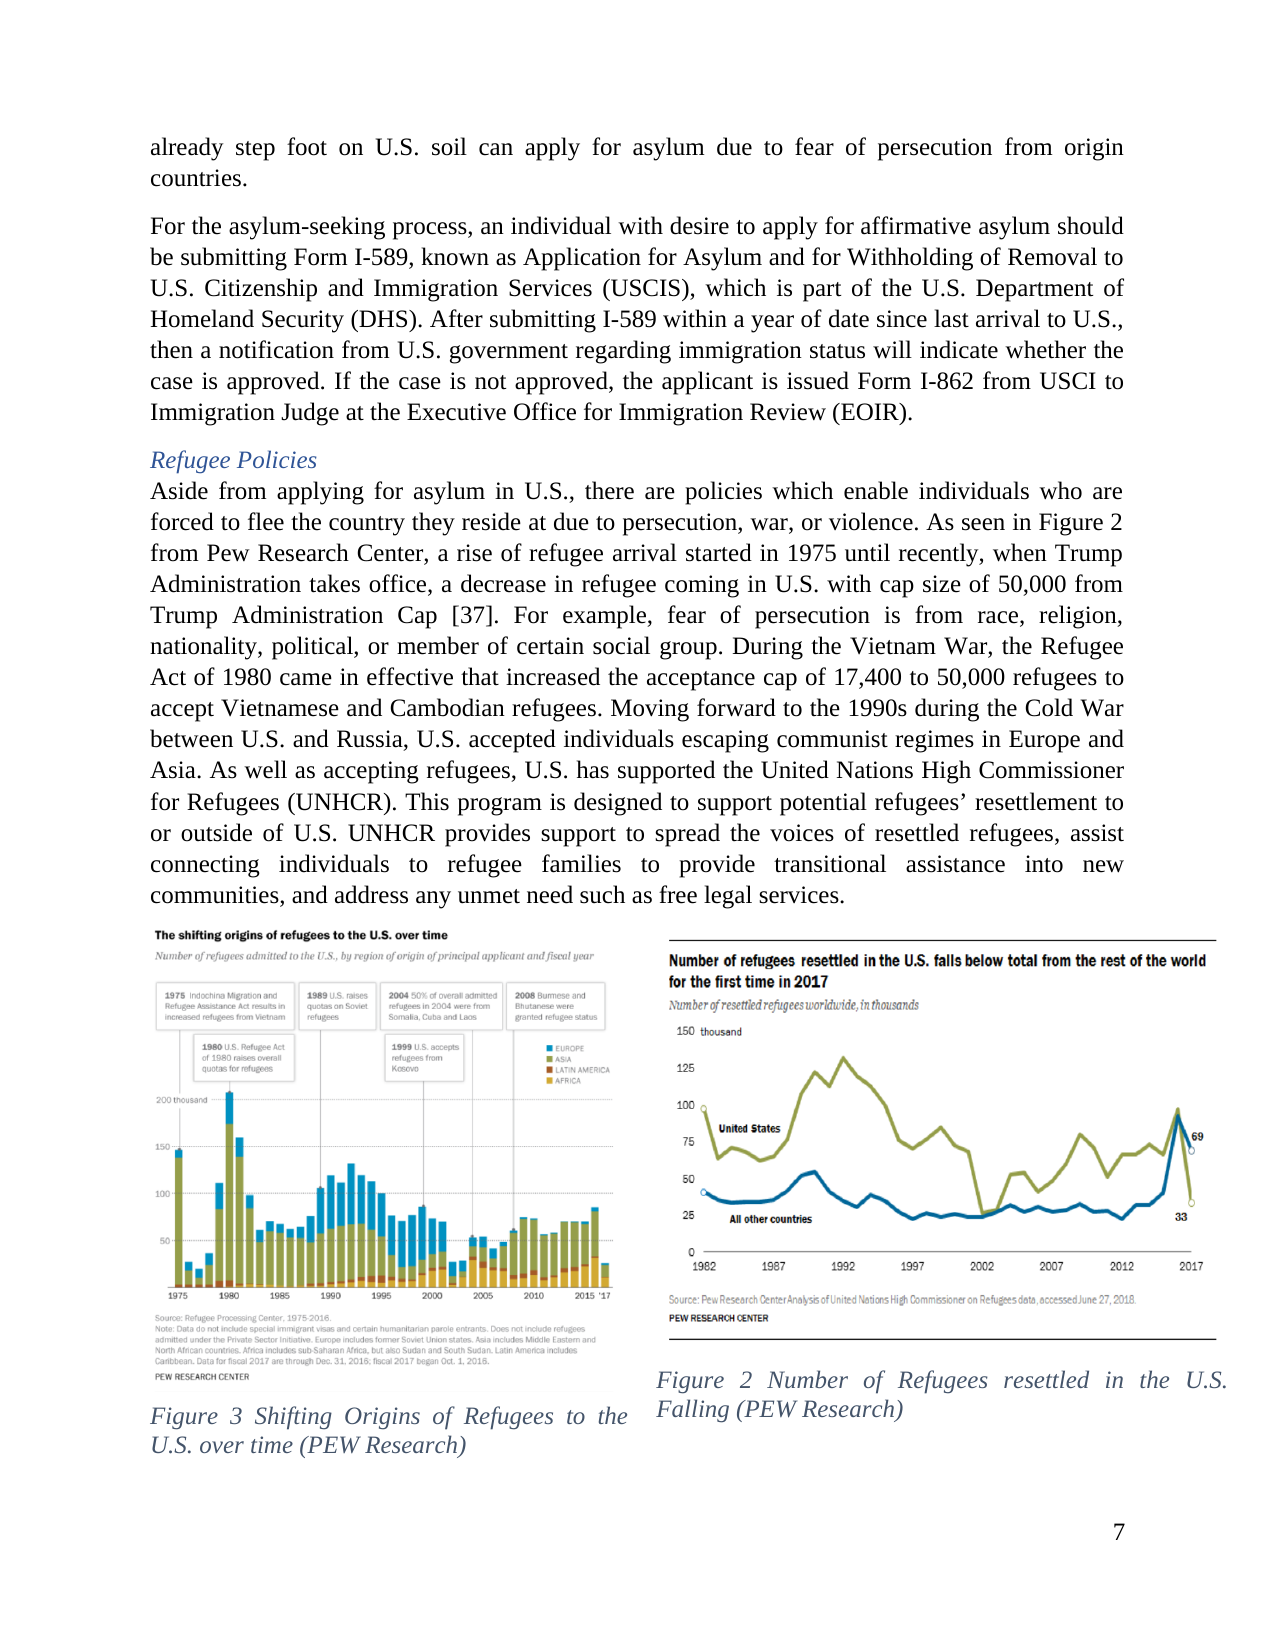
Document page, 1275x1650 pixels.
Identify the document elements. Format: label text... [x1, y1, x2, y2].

text For the asylum-seeking process, an individual with desire to apply for affirmative asylum should be submitting Form I-589, known as Application for Asylum and for Withholding of Removal to U.S. Citizenship and Immigration Services (USCIS), which is part of the U.S. Department of Homeland Security (DHS). After submitting I-589 within a year of date since last arrival to U.S., then a notification from U.S. government regarding immigration status will indicate whether the case is approved. If the case is not approved, the applicant is issued Form I-862 from USCI to Immigration Judge at the Executive Office for Immigration Review (EOIR). [150, 211, 1125, 426]
subtitle Refugee Policies [150, 445, 1125, 474]
text Aside from applying for asylum in U.S., there are policies which enable individuals who are forced to flee the country they reside at due to persecution, war, or violence. As seen in Figure 2 from Pew Research Center, a rise of refugee arrival started in 1975 until recently, when Trump Administration takes office, a decrease in refugee coming in U.S. with cap size of 50,000 from Trump Administration Cap [37]. For example, fear of persecution is from race, religion, nationality, political, or member of certain social group. During the Vietnam War, the Refugee Act of 1980 came in effective that increased the acceptance cap of 17,400 to 50,000 refugees to accept Vietnamese and Cambodian refugees. Moving forward to the 1990s during the Cold War between U.S. and Russia, U.S. accepted individuals escaping communist regimes in Europe and Asia. As well as accepting refugees, U.S. has supported the United Nations High Commissioner for Refugees (UNHCR). This program is designed to support potential refugees’ resettlement to or outside of U.S. UNHCR provides support to spread the voices of resettled refugees, assist connecting individuals to refugee families to provide transitional assistance into new communities, and address any unmet need such as free legal services. [150, 476, 1125, 908]
picture [656, 927, 1232, 1357]
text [150, 132, 1125, 192]
picture [150, 927, 631, 1392]
